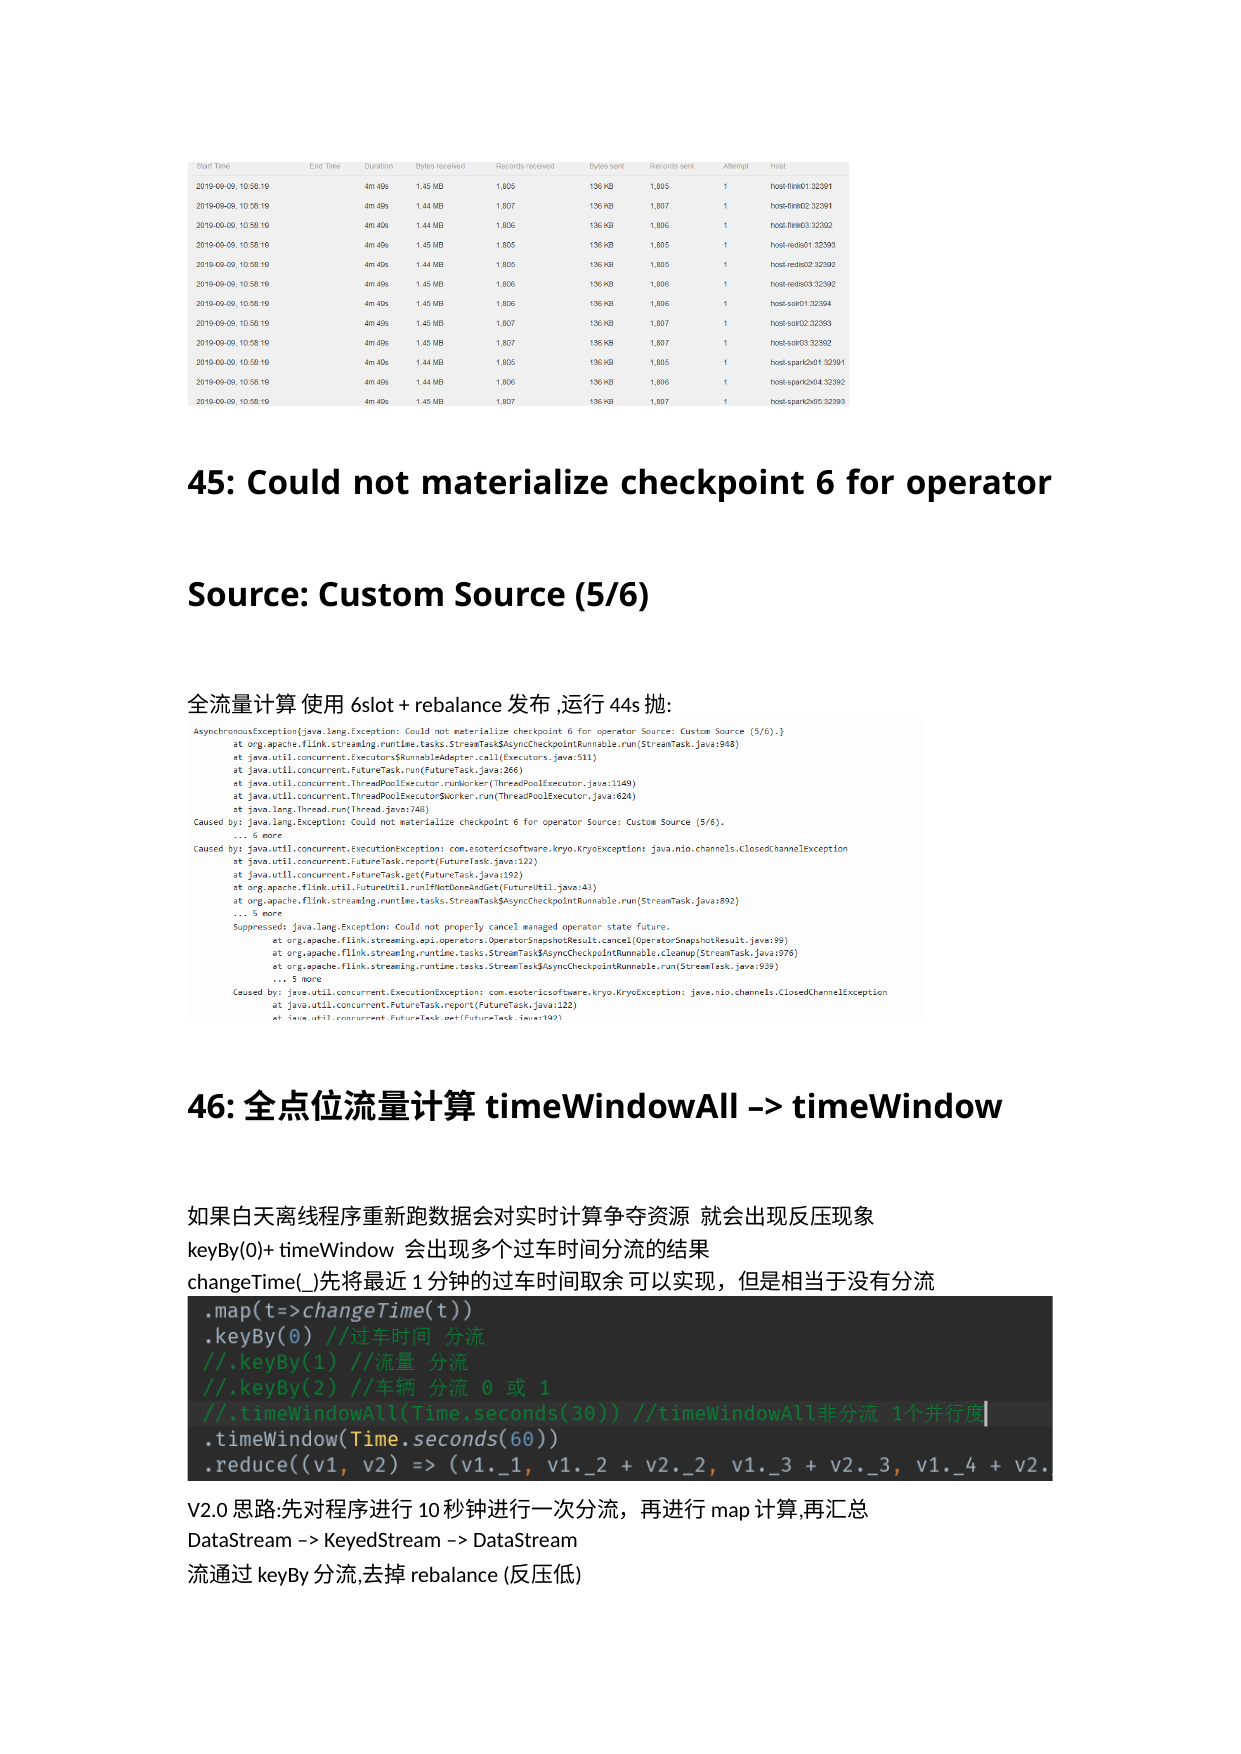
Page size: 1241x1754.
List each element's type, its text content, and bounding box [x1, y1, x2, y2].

text keyBy(0)+ timeWindow 会出现多个过车时间分流的结果 [187, 1231, 1053, 1264]
subtitle 46: 全点位流量计算 timeWindowAll –> timeWindow [187, 1071, 1053, 1136]
text changeTime(_)先将最近1分钟的过车时间取余 可以实现，但是相当于没有分流 [187, 1264, 1053, 1296]
text 全流量计算 使用 6slot + rebalance 发布 ,运行44s抛: [187, 687, 1053, 719]
picture [187, 162, 850, 406]
picture [187, 719, 924, 1020]
subtitle 45: Could not materialize checkpoint 6 for operator Source: Custom Source (5/6) [187, 449, 1053, 626]
text V2.0思路:先对程序进行10秒钟进行一次分流，再进行map计算,再汇总 [187, 1491, 1053, 1524]
text 如果白天离线程序重新跑数据会对实时计算争夺资源 就会出现反压现象 [187, 1199, 1053, 1231]
text 流通过keyBy分流,去掉rebalance (反压低) [187, 1556, 1053, 1589]
text DataStream –> KeyedStream –> DataStream [187, 1524, 1053, 1556]
picture [187, 1296, 1053, 1481]
